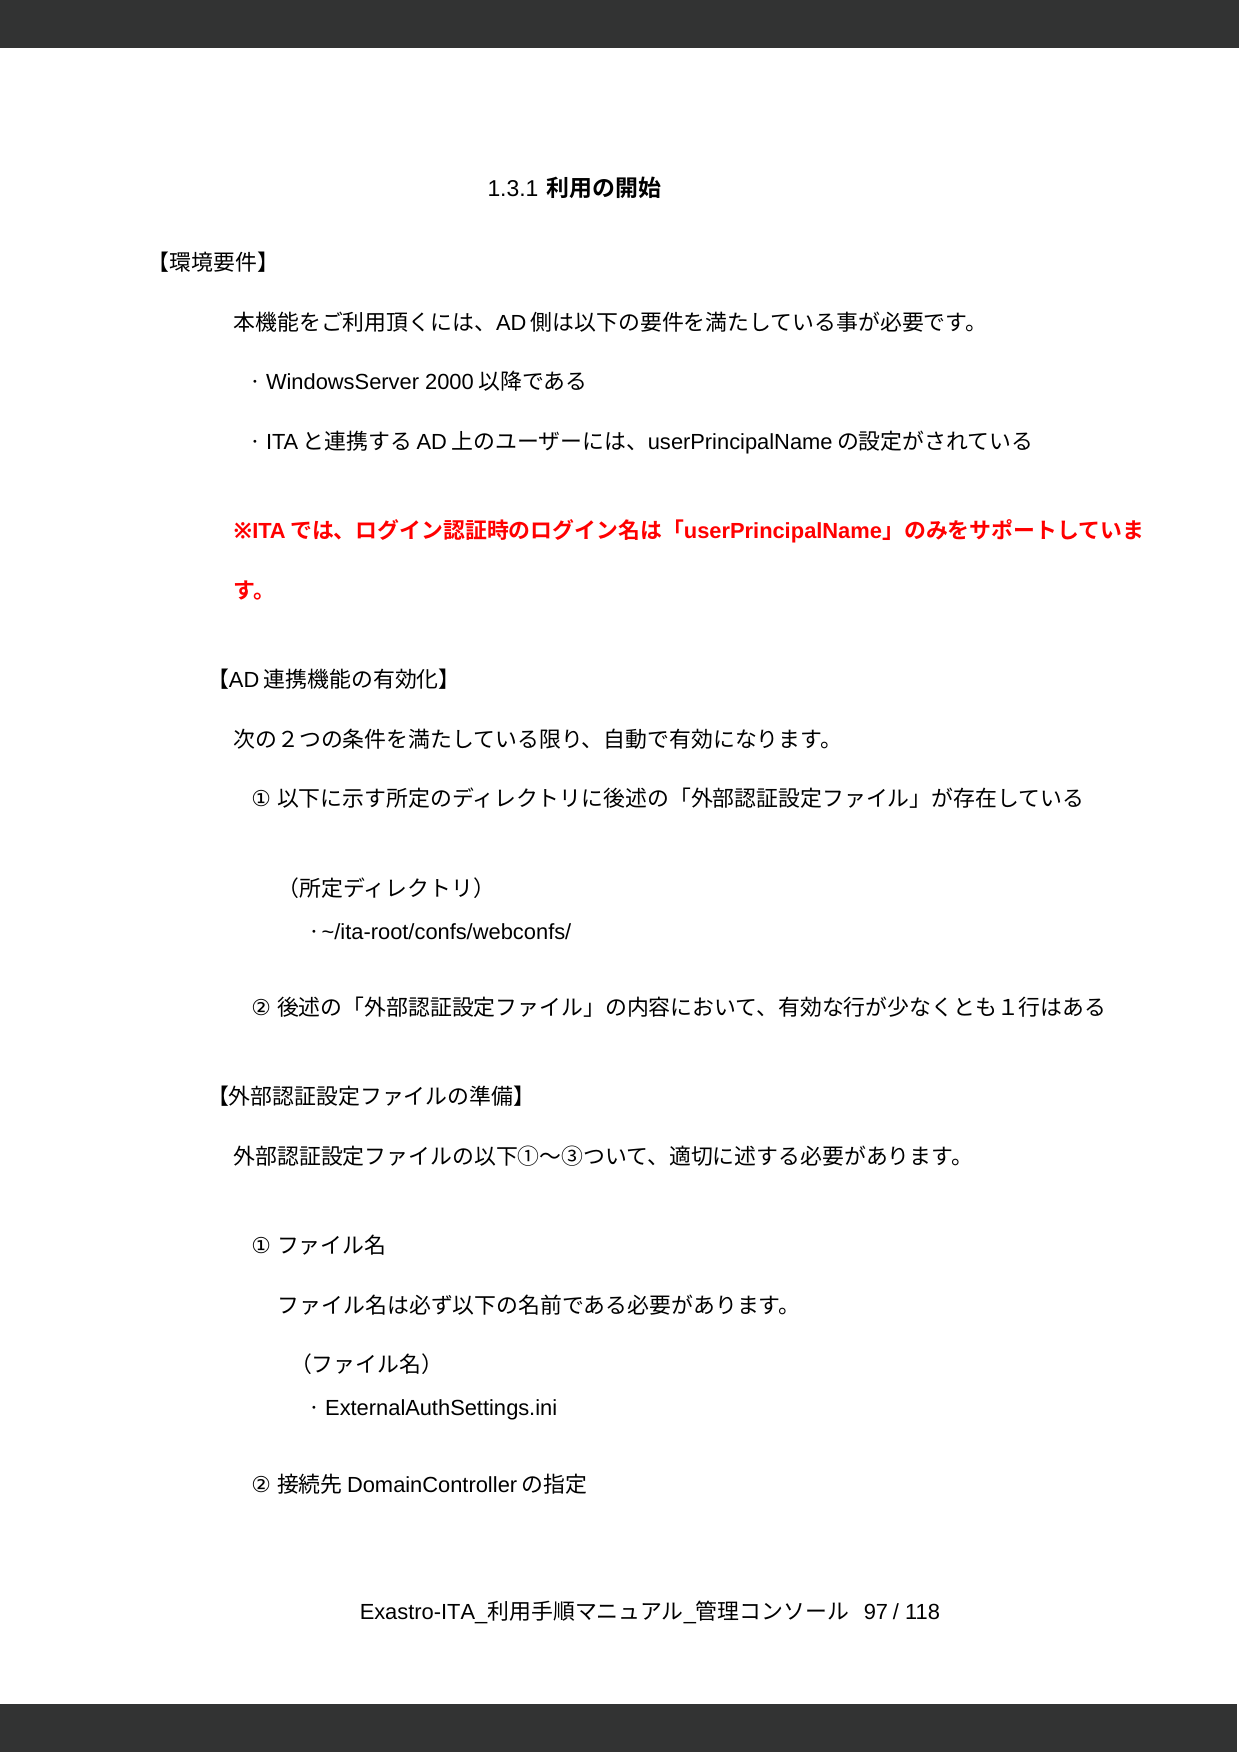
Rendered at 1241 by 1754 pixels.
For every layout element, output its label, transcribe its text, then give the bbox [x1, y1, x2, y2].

subtitle 後述の「外部認証設定ファイル」の内容において、有効な行が少なくとも１行はある [251, 976, 1152, 1036]
list 次の２つの条件を満たしている限り、自動で有効になります。 [233, 708, 1152, 767]
subtitle 接続先DomainControllerの指定 [251, 1453, 1152, 1512]
picture [0, 0, 1239, 48]
list ITAと連携するAD上のユーザーには、userPrincipalNameの設定がされている [251, 410, 1152, 469]
list WindowsServer 2000以降である [251, 350, 1152, 410]
text 【外部認証設定ファイルの準備】 [207, 1065, 1152, 1125]
list 本機能をご利用頂くには、AD側は以下の要件を満たしている事が必要です。 [233, 291, 1152, 350]
list ※ITAでは、ログイン認証時のログイン名は「userPrincipalName」のみをサポートしています。 [233, 499, 1152, 618]
subtitle 利用の開始 [487, 157, 1152, 216]
picture [0, 1704, 1237, 1752]
text 【AD連携機能の有効化】 [207, 648, 1152, 708]
text ファイル名は必ず以下の名前である必要があります。 [278, 1274, 1152, 1333]
list ~/ita-root/confs/webconfs/ [310, 916, 1152, 946]
subtitle ファイル名 [251, 1214, 1152, 1274]
list 外部認証設定ファイルの以下①～③ついて、適切に述する必要があります。 [233, 1125, 1152, 1184]
text （所定ディレクトリ） [278, 857, 1152, 916]
subtitle 以下に示す所定のディレクトリに後述の「外部認証設定ファイル」が存在している [251, 767, 1152, 827]
list ExternalAuthSettings.ini [310, 1393, 1152, 1423]
text 【環境要件】 [148, 231, 1152, 291]
text （ファイル名） [278, 1333, 1152, 1393]
